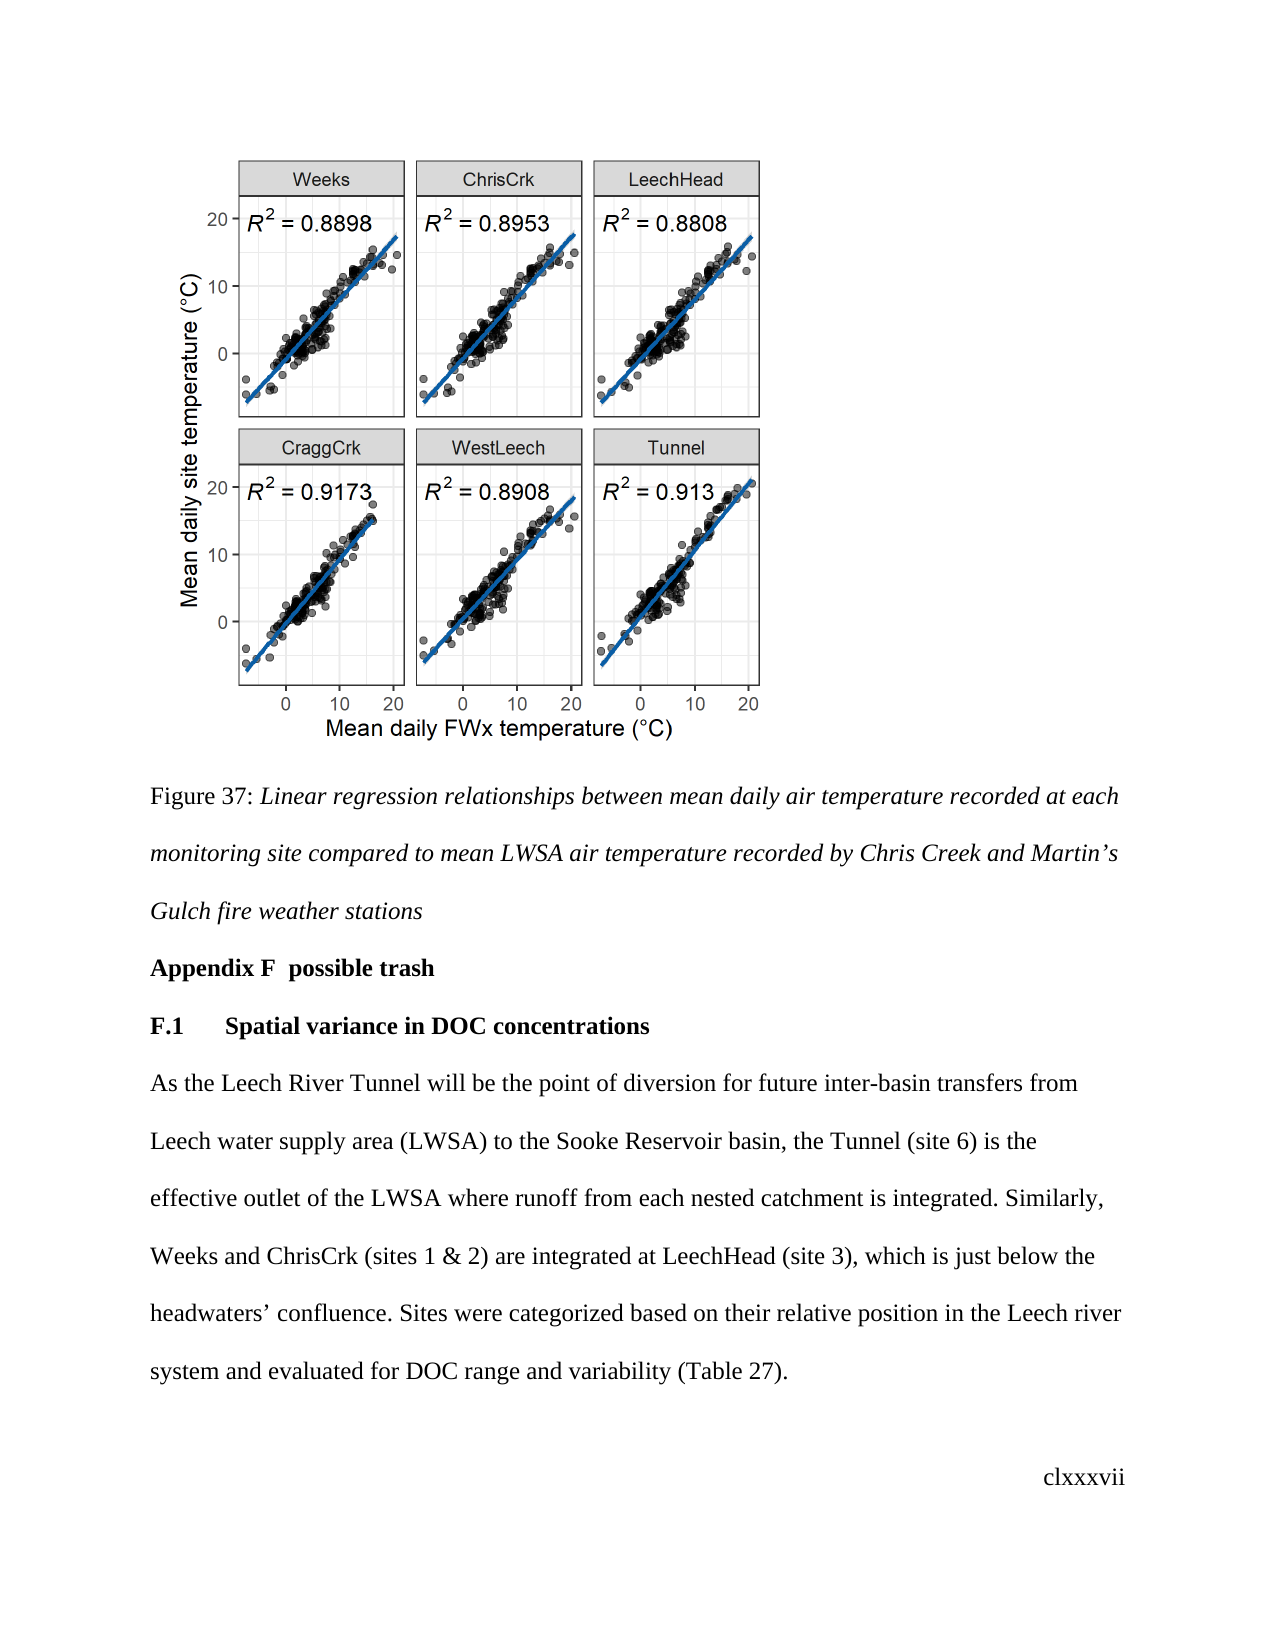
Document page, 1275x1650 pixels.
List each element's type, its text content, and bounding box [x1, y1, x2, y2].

picture [168, 150, 771, 752]
subtitle Spatial variance in DOC concentrations [150, 1011, 1125, 1039]
subtitle possible trash [150, 953, 1125, 982]
